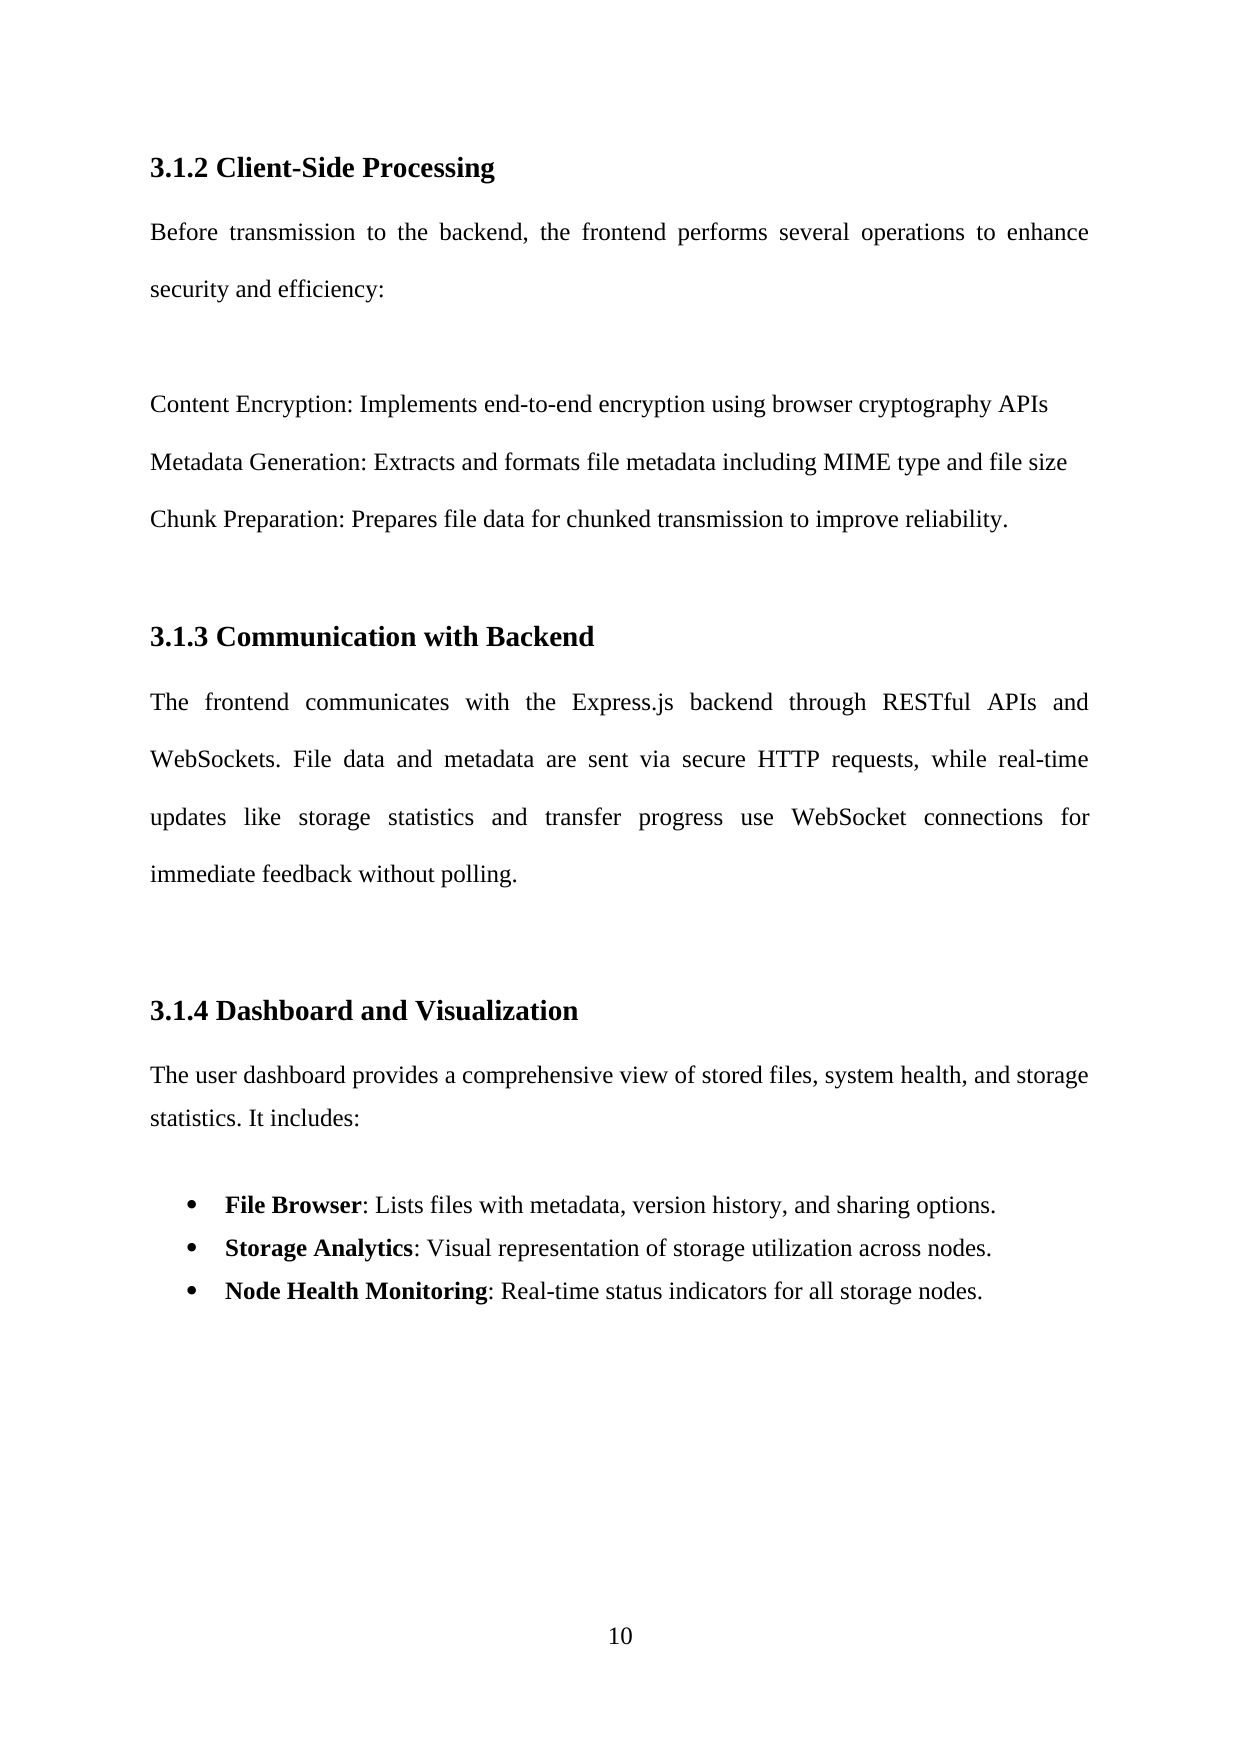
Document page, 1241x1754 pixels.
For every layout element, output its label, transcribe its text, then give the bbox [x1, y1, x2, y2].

text Content Encryption: Implements end-to-end encryption using browser cryptography APIs [150, 389, 1090, 418]
text 3.1.3 Communication with Backend [150, 619, 1090, 653]
list Storage Analytics: Visual representation of storage utilization across nodes. [187, 1233, 1090, 1262]
list Node Health Monitoring: Real-time status indicators for all storage nodes. [187, 1276, 1090, 1305]
text Metadata Generation: Extracts and formats file metadata including MIME type and file size [150, 447, 1090, 476]
text The frontend communicates with the Express.js backend through RESTful APIs and WebSockets. File data and metadata are sent via secure HTTP requests, while real-time updates like storage statistics and transfer progress use WebSocket connections for immediate feedback without polling. [150, 687, 1090, 888]
text 3.1.2 Client-Side Processing [150, 150, 1090, 183]
list File Browser: Lists files with metadata, version history, and sharing options. [187, 1190, 1090, 1218]
text The user dashboard provides a comprehensive view of stored files, system health, and storage statistics. It includes: [150, 1060, 1090, 1132]
text Chunk Preparation: Prepares file data for chunked transmission to improve reliability. [150, 504, 1090, 533]
text 3.1.4 Dashboard and Visualization [150, 993, 1090, 1027]
text Before transmission to the backend, the frontend performs several operations to enhance security and efficiency: [150, 217, 1090, 303]
